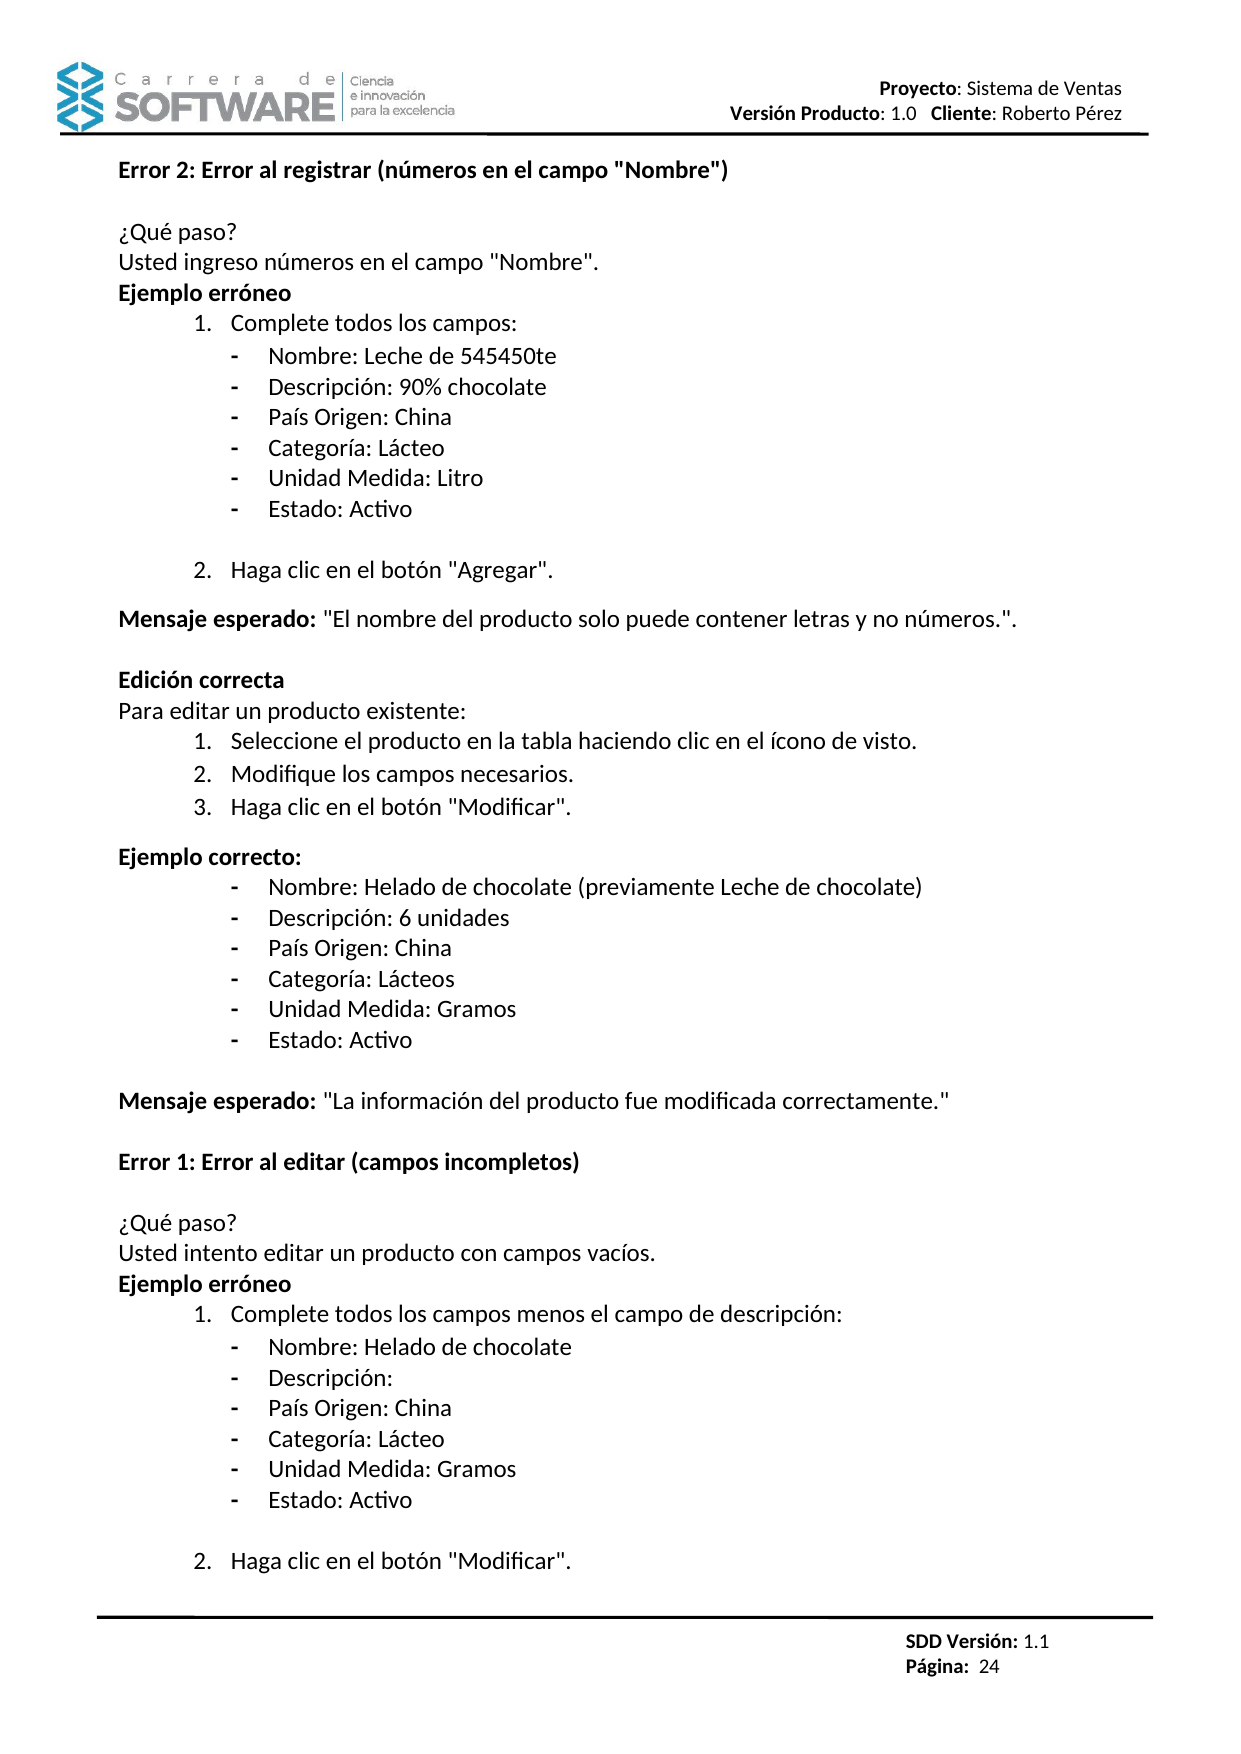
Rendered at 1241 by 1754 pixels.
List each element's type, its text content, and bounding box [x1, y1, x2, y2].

text Ejemplo correcto: [118, 841, 1122, 871]
text Ejemplo erróneo [118, 277, 1122, 307]
list Unidad Medida: Litro [231, 462, 1122, 493]
text Para editar un producto existente: [118, 695, 1122, 725]
list País Origen: China [231, 401, 1122, 432]
list Haga clic en el botón "Modificar". [193, 791, 1122, 822]
list Descripción: 6 unidades [231, 902, 1122, 932]
list Categoría: Lácteo [231, 432, 1122, 462]
list País Origen: China [231, 1393, 1122, 1423]
text Edición correcta [118, 664, 1122, 695]
list Estado: Activo [231, 1024, 1122, 1054]
text Error 2: Error al registrar (números en el campo "Nombre") [118, 154, 1122, 185]
list Nombre: Helado de chocolate (previamente Leche de chocolate) [231, 871, 1122, 902]
text Usted ingreso números en el campo "Nombre". [118, 246, 1122, 277]
list Complete todos los campos: [193, 307, 1122, 338]
text Mensaje esperado: "La información del producto fue modificada correctamente." [118, 1085, 1122, 1116]
list Descripción: 90% chocolate [231, 371, 1122, 401]
list Estado: Activo [231, 493, 1122, 523]
text Usted intento editar un producto con campos vacíos. [118, 1238, 1122, 1268]
list País Origen: China [231, 932, 1122, 963]
list Estado: Activo [231, 1484, 1122, 1515]
text ¿Qué paso? [118, 216, 1122, 246]
list Categoría: Lácteos [231, 963, 1122, 993]
picture [46, 46, 461, 154]
text ¿Qué paso? [118, 1207, 1122, 1238]
list Categoría: Lácteo [231, 1423, 1122, 1454]
text Mensaje esperado: "El nombre del producto solo puede contener letras y no números.". [118, 603, 1122, 634]
list Nombre: Leche de 545450te [231, 340, 1122, 371]
list Nombre: Helado de chocolate [231, 1332, 1122, 1362]
list Unidad Medida: Gramos [231, 1454, 1122, 1484]
list Haga clic en el botón "Agregar". [193, 554, 1122, 584]
list Modifique los campos necesarios. [193, 758, 1122, 789]
list Complete todos los campos menos el campo de descripción: [193, 1299, 1122, 1329]
text Error 1: Error al editar (campos incompletos) [118, 1146, 1122, 1177]
list Seleccione el producto en la tabla haciendo clic en el ícono de visto. [193, 725, 1122, 756]
text Ejemplo erróneo [118, 1268, 1122, 1299]
list Descripción: [231, 1362, 1122, 1393]
list Haga clic en el botón "Modificar". [193, 1545, 1122, 1576]
list Unidad Medida: Gramos [231, 993, 1122, 1024]
